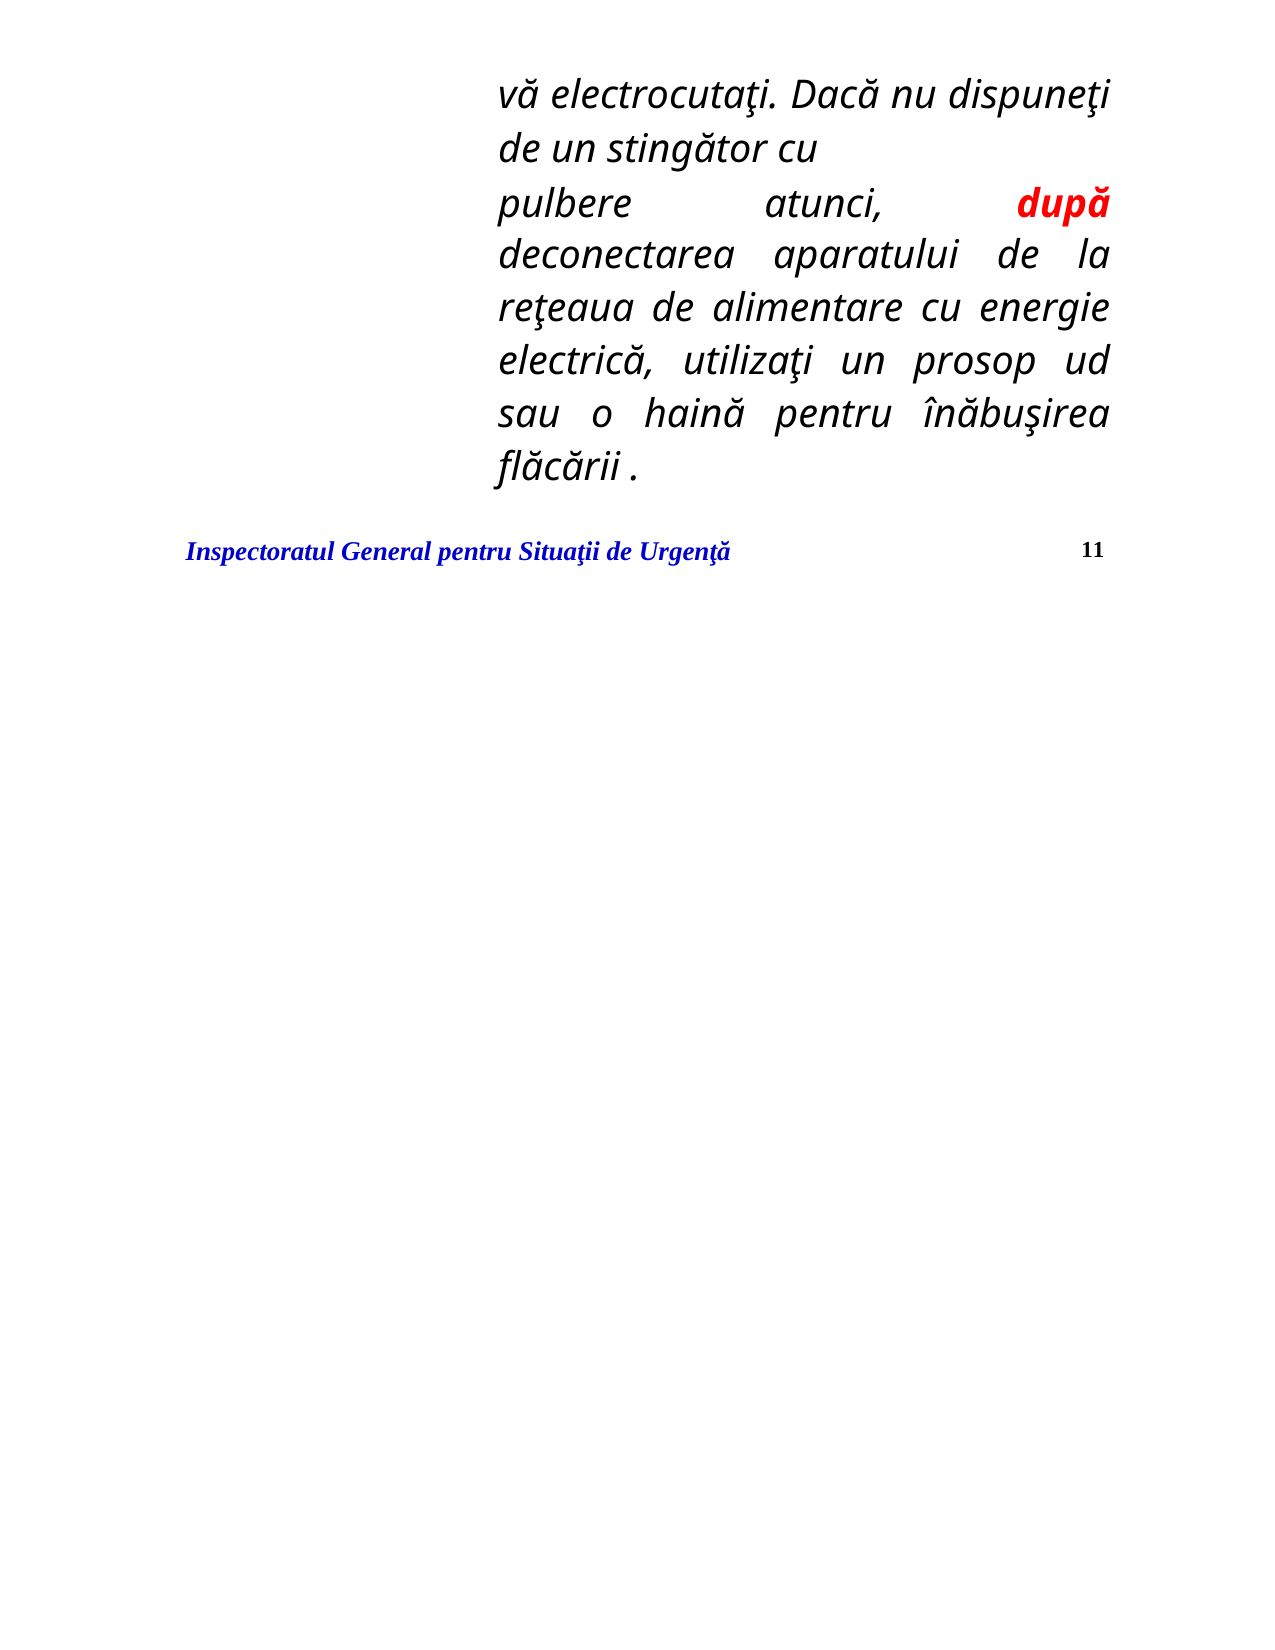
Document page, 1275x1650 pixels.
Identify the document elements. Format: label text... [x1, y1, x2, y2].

text pulbere atunci, după deconectarea aparatului de la reţeaua de alimentare cu energie electrică, utilizaţi un prosop ud sau o haină pentru înăbuşirea flăcării . [498, 175, 1110, 492]
text Inspectoratul General pentru Situaţii de Urgenţă [185, 535, 1006, 566]
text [498, 66, 1110, 174]
text 11 [1081, 536, 1125, 563]
